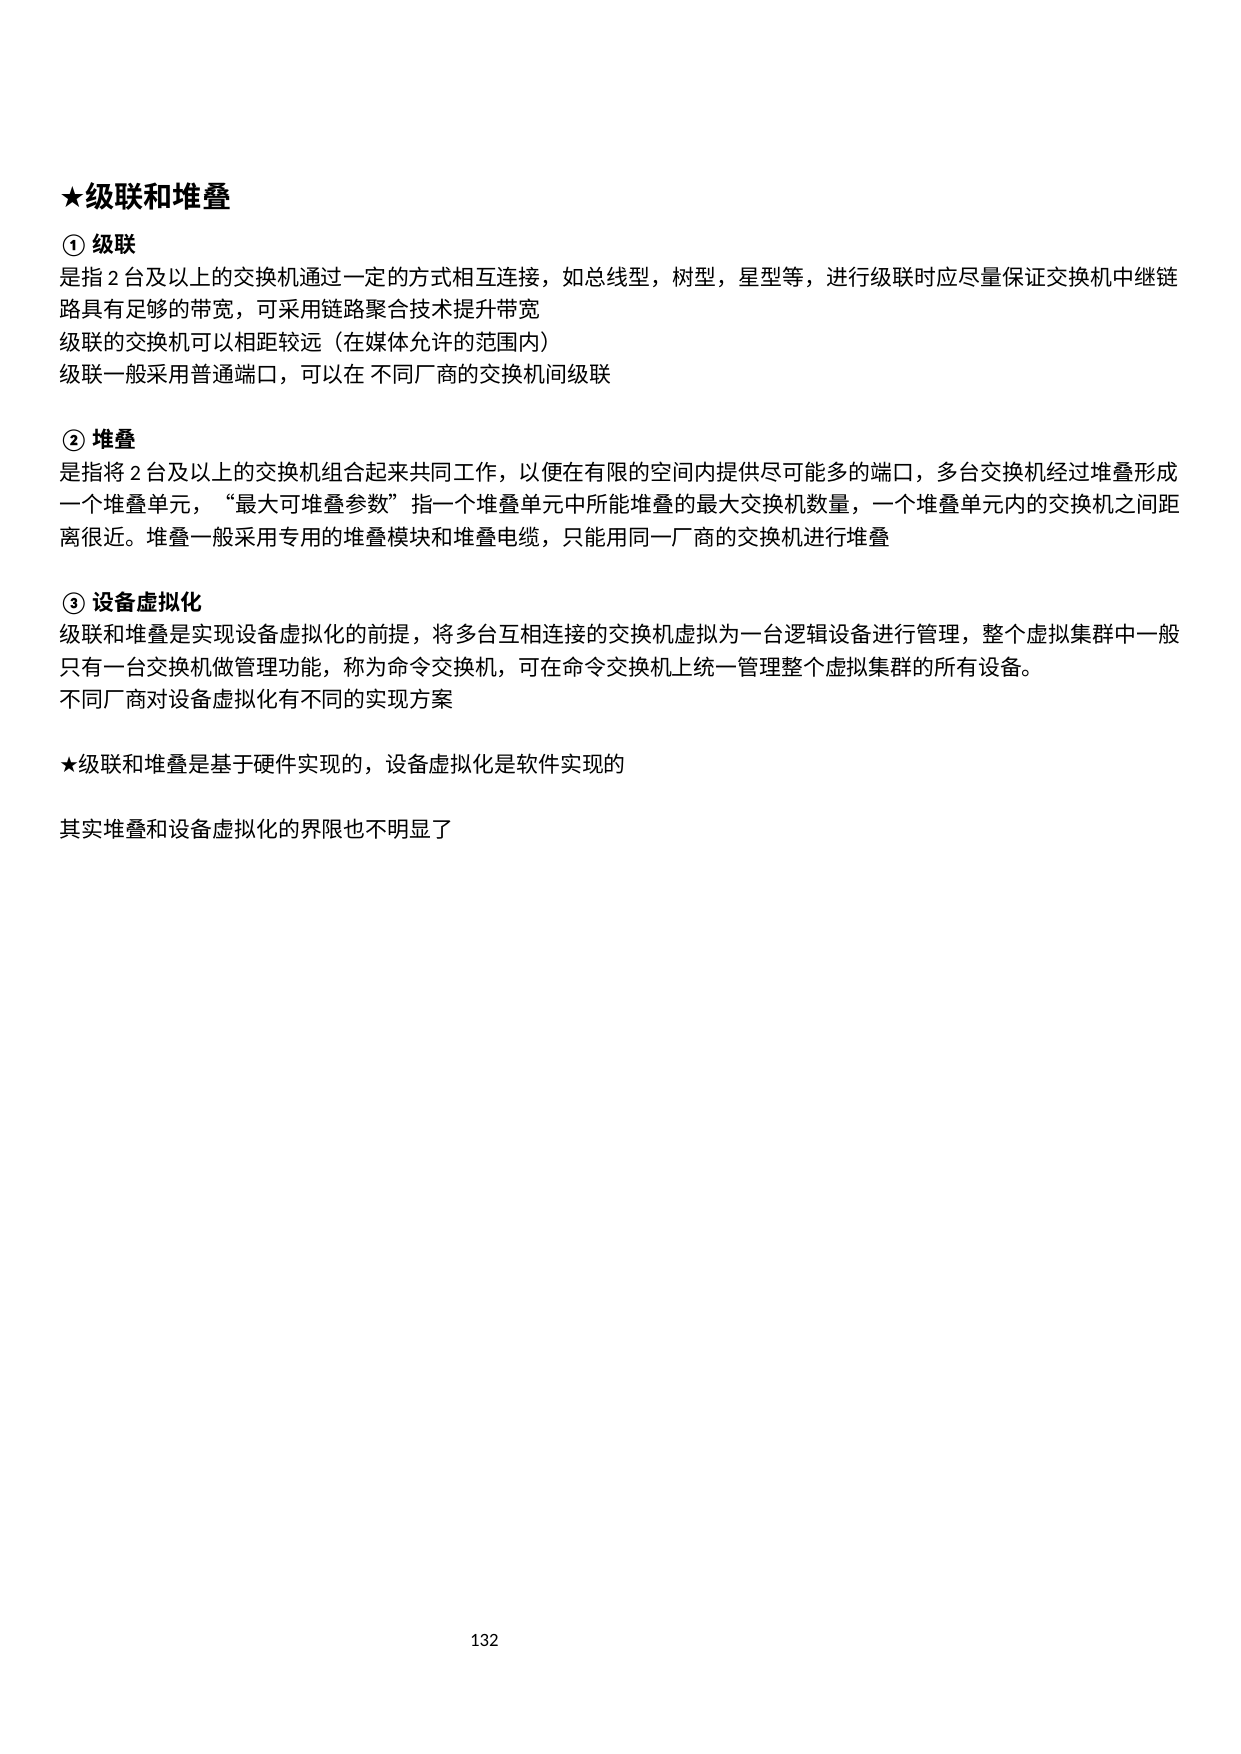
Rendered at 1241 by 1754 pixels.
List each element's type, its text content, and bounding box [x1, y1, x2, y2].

text 不同厂商对设备虚拟化有不同的实现方案 [59, 682, 1181, 714]
text 是指将2台及以上的交换机组合起来共同工作，以便在有限的空间内提供尽可能多的端口，多台交换机经过堆叠形成一个堆叠单元，“最大可堆叠参数”指一个堆叠单元中所能堆叠的最大交换机数量，一个堆叠单元内的交换机之间距离很近。堆叠一般采用专用的堆叠模块和堆叠电缆，只能用同一厂商的交换机进行堆叠 [59, 454, 1181, 552]
text 级联一般采用普通端口，可以在 不同厂商的交换机间级联 [59, 357, 1181, 389]
text ②堆叠 [59, 422, 1181, 454]
text ①级联 [59, 227, 1181, 259]
text ★级联和堆叠 [59, 162, 1181, 227]
text ★级联和堆叠是基于硬件实现的，设备虚拟化是软件实现的 [59, 747, 1181, 779]
text 其实堆叠和设备虚拟化的界限也不明显了 [59, 812, 1181, 844]
text 是指2台及以上的交换机通过一定的方式相互连接，如总线型，树型，星型等，进行级联时应尽量保证交换机中继链路具有足够的带宽，可采用链路聚合技术提升带宽 [59, 259, 1181, 324]
text 级联和堆叠是实现设备虚拟化的前提，将多台互相连接的交换机虚拟为一台逻辑设备进行管理，整个虚拟集群中一般只有一台交换机做管理功能，称为命令交换机，可在命令交换机上统一管理整个虚拟集群的所有设备。 [59, 617, 1181, 682]
text ③设备虚拟化 [59, 584, 1181, 617]
text 级联的交换机可以相距较远（在媒体允许的范围内） [59, 324, 1181, 357]
